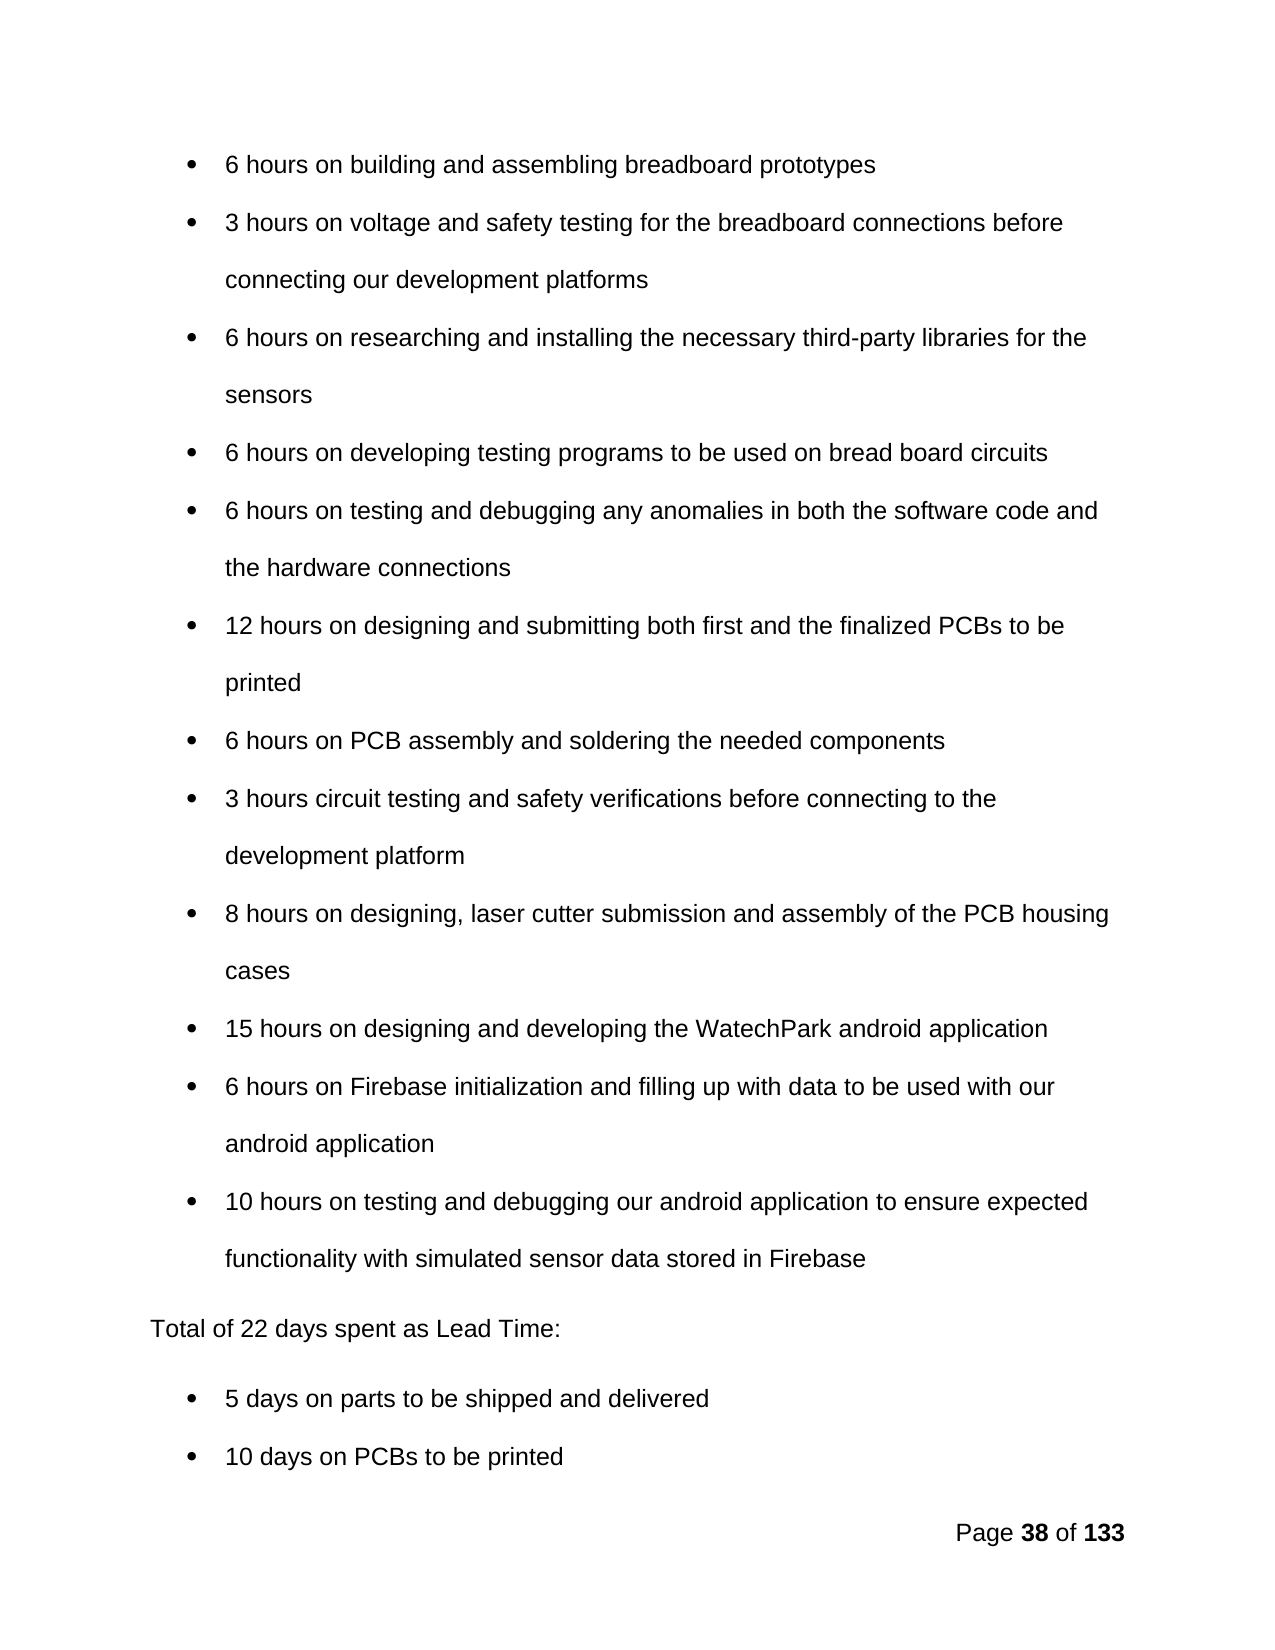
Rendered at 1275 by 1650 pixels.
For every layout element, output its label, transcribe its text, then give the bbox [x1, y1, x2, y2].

list 3 hours circuit testing and safety verifications before connecting to the development platform [187, 783, 1125, 870]
list 5 days on parts to be shipped and delivered [187, 1384, 1125, 1413]
list 10 hours on testing and debugging our android application to ensure expected functionality with simulated sensor data stored in Firebase [187, 1187, 1125, 1273]
list 8 hours on designing, laser cutter submission and assembly of the PCB housing cases [187, 899, 1125, 985]
list 15 hours on designing and developing the WatechPark android application [187, 1014, 1125, 1043]
list 6 hours on developing testing programs to be used on bread board circuits [187, 438, 1125, 467]
list 6 hours on Firebase initialization and filling up with data to be used with our android application [187, 1071, 1125, 1158]
list 6 hours on building and assembling breadboard prototypes [187, 150, 1125, 179]
list 6 hours on researching and installing the necessary third-party libraries for the sensors [187, 323, 1125, 409]
list 3 hours on voltage and safety testing for the breadboard connections before connecting our development platforms [187, 208, 1125, 294]
list 6 hours on PCB assembly and soldering the needed components [187, 726, 1125, 755]
list 6 hours on testing and debugging any anomalies in both the software code and the hardware connections [187, 496, 1125, 582]
list 10 days on PCBs to be printed [187, 1442, 1125, 1471]
list 12 hours on designing and submitting both first and the finalized PCBs to be printed [187, 611, 1125, 697]
text Total of 22 days spent as Lead Time: [150, 1314, 1125, 1343]
